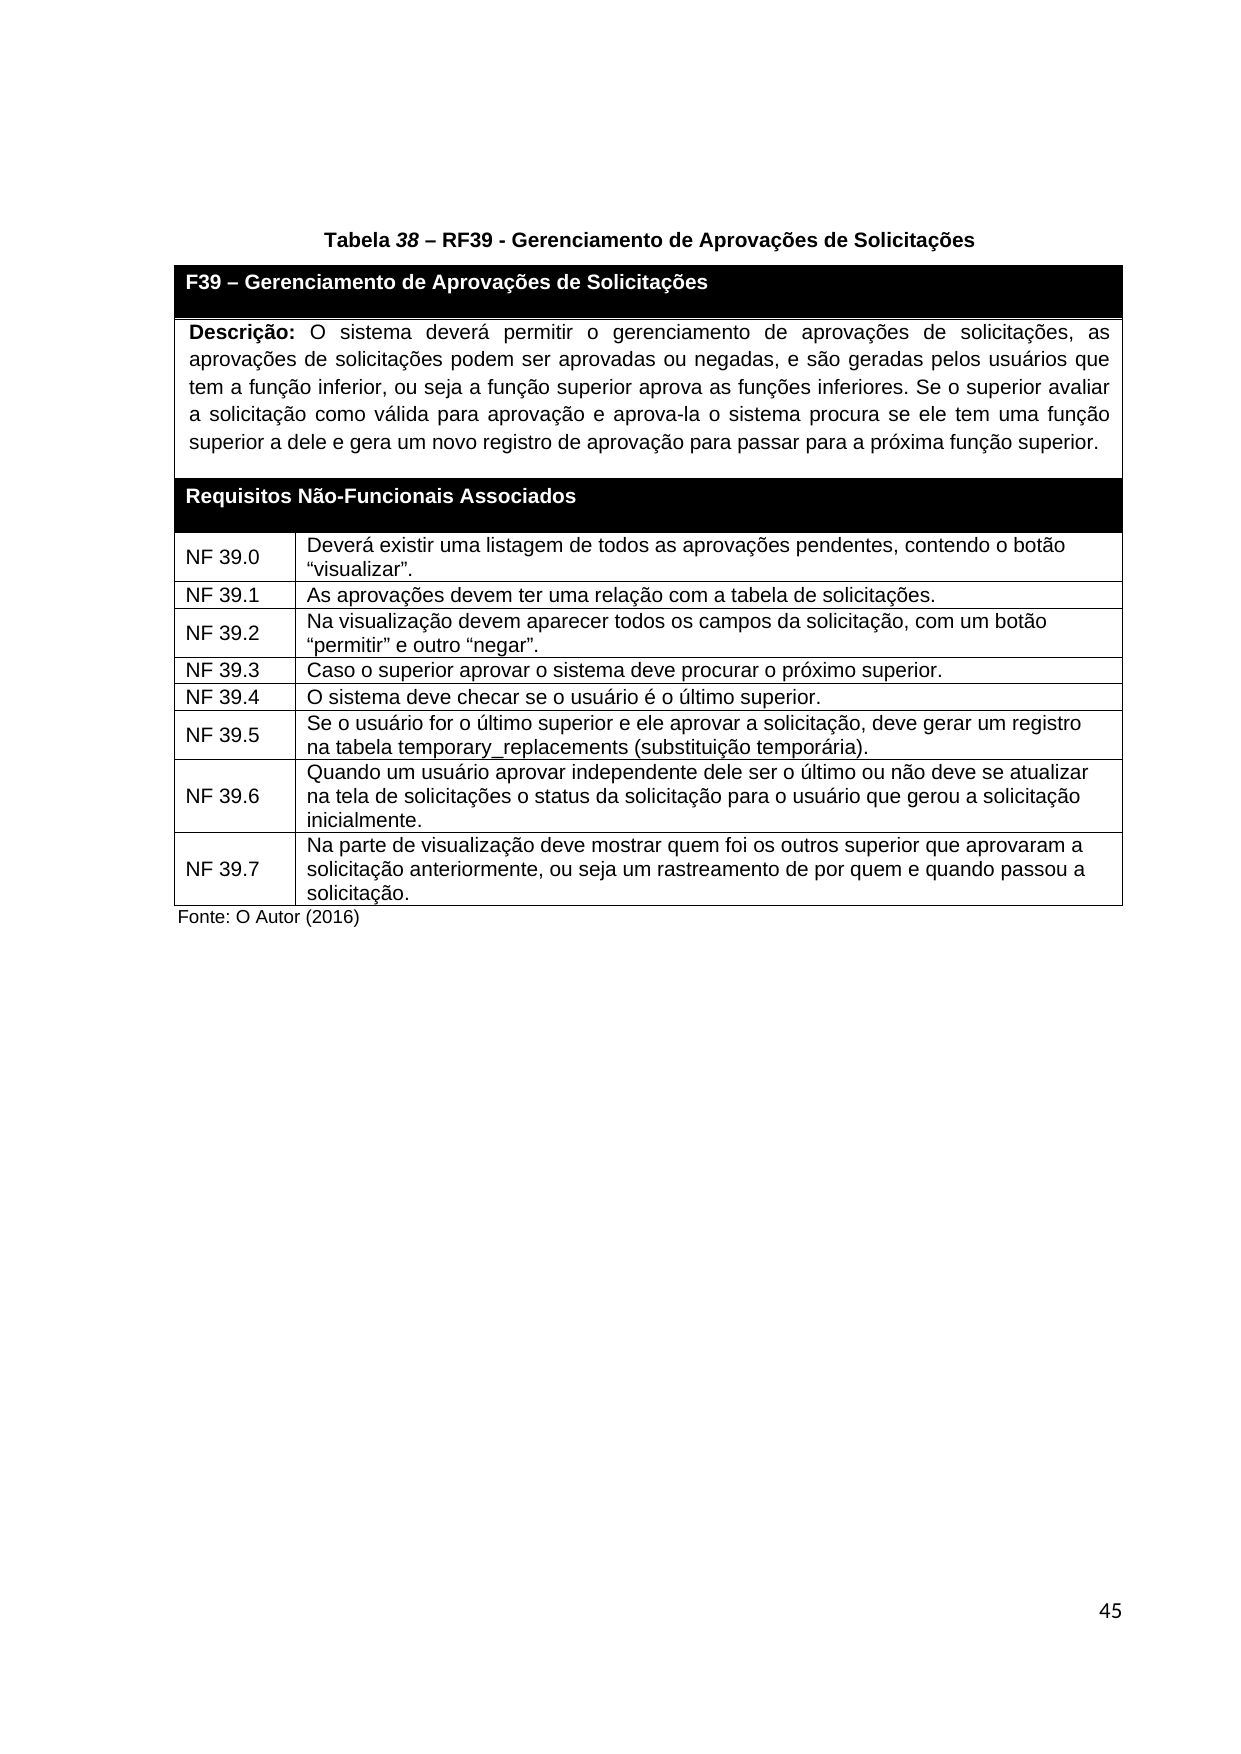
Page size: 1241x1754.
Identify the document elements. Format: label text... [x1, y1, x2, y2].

text Tabela 38 – RF39 - Gerenciamento de Aprovações de Solicitações [177, 228, 1122, 252]
table_cell Deverá existir uma listagem de todos as aprovações pendentes, contendo o botão “visualizar”. [296, 533, 1122, 581]
table_header F39 – Gerenciamento de Aprovações de Solicitações [175, 266, 1122, 318]
table_cell Na visualização devem aparecer todos os campos da solicitação, com um botão “permitir” e outro “negar”. [296, 609, 1122, 657]
table_cell Se o usuário for o último superior e ele aprovar a solicitação, deve gerar um registro na tabela temporary_replacements (substituição temporária). [296, 711, 1122, 759]
table_cell NF 39.0 [175, 533, 295, 581]
table_cell Requisitos Não-Funcionais Associados [175, 479, 1122, 532]
table_cell NF 39.1 [175, 582, 295, 608]
table_cell NF 39.4 [175, 684, 295, 710]
table_cell NF 39.6 [175, 760, 295, 832]
table_cell NF 39.7 [175, 833, 295, 904]
table_cell Caso o superior aprovar o sistema deve procurar o próximo superior. [296, 658, 1122, 683]
table_cell Descrição: O sistema deverá permitir o gerenciamento de aprovações de solicitações, as aprovações de solicitações podem ser aprovadas ou negadas, e são geradas pelos usuários que tem a função inferior, ou seja a função superior aprova as funções inferiores. Se o superior avaliar a solicitação como válida para aprovação e aprova-la o sistema procura se ele tem uma função superior a dele e gera um novo registro de aprovação para passar para a próxima função superior. [175, 320, 1122, 478]
table_cell Quando um usuário aprovar independente dele ser o último ou não deve se atualizar na tela de solicitações o status da solicitação para o usuário que gerou a solicitação inicialmente. [296, 760, 1122, 832]
table_cell Na parte de visualização deve mostrar quem foi os outros superior que aprovaram a solicitação anteriormente, ou seja um rastreamento de por quem e quando passou a solicitação. [296, 833, 1122, 904]
table_cell NF 39.2 [175, 609, 295, 657]
table_cell NF 39.3 [175, 658, 295, 683]
text Fonte: O Autor (2016) [177, 906, 1157, 927]
table_cell As aprovações devem ter uma relação com a tabela de solicitações. [296, 582, 1122, 608]
table_cell O sistema deve checar se o usuário é o último superior. [296, 684, 1122, 710]
table_cell NF 39.5 [175, 711, 295, 759]
